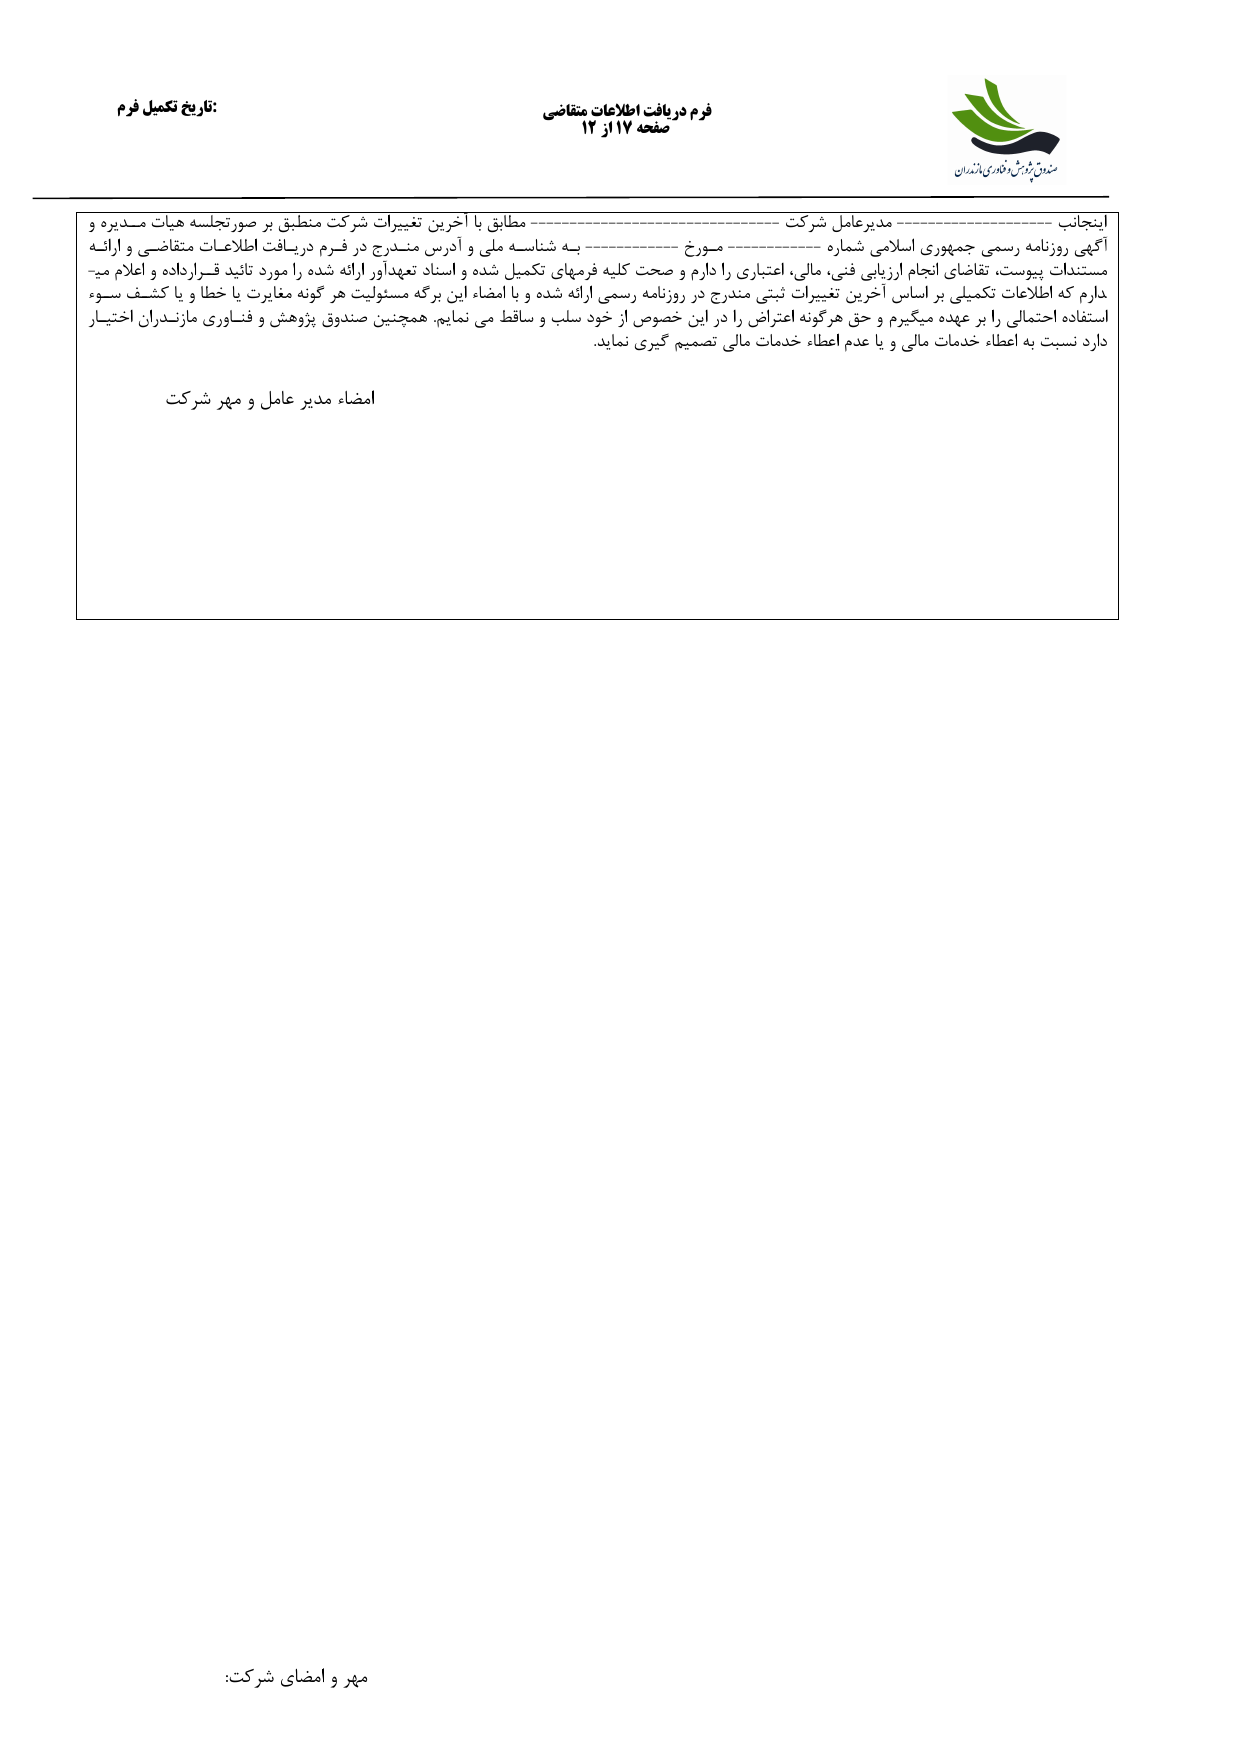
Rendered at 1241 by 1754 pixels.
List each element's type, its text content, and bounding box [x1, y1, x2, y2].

picture [947, 75, 1067, 185]
table_cell اینجانب -------------------- مدیرعامل شرکت -------------------------------- مطابق با آخرین تغییرات شرکت منطبق بر صورتجلسه هیات مدیره و آگهی روزنامه رسمی جمهوری اسلامی شماره ------------ مورخ ------------ به شناسه ملی و آدرس مندرج در فرم دریافت اطلاعات متقاضی و ارائه مستندات پیوست، تقاضای انجام ارزیابی فنی، مالی، اعتباری را دارم و صحت کلیه فرمهای تکمیل شده و اسناد تعهدآور ارائه شده را مورد تائید قرارداده و اعلام میدارم که اطلاعات تکمیلی بر اساس آخرین تغییرات ثبتی مندرج در روزنامه رسمی ارائه شده و با امضاء این برگه مسئولیت هر گونه مغایرت یا خطا و یا کشف سوء استفاده احتمالی را بر عهده میگیرم و حق هرگونه اعتراض را در این خصوص از خود سلب و ساقط می نمایم. همچنین صندوق پژوهش و فناوری مازندران اختیار دارد نسبت به اعطاء خدمات مالی و یا عدم اعطاء خدمات مالی تصمیم گیری نماید. امضاء مدیر عامل و مهر شرکت [77, 213, 1118, 619]
